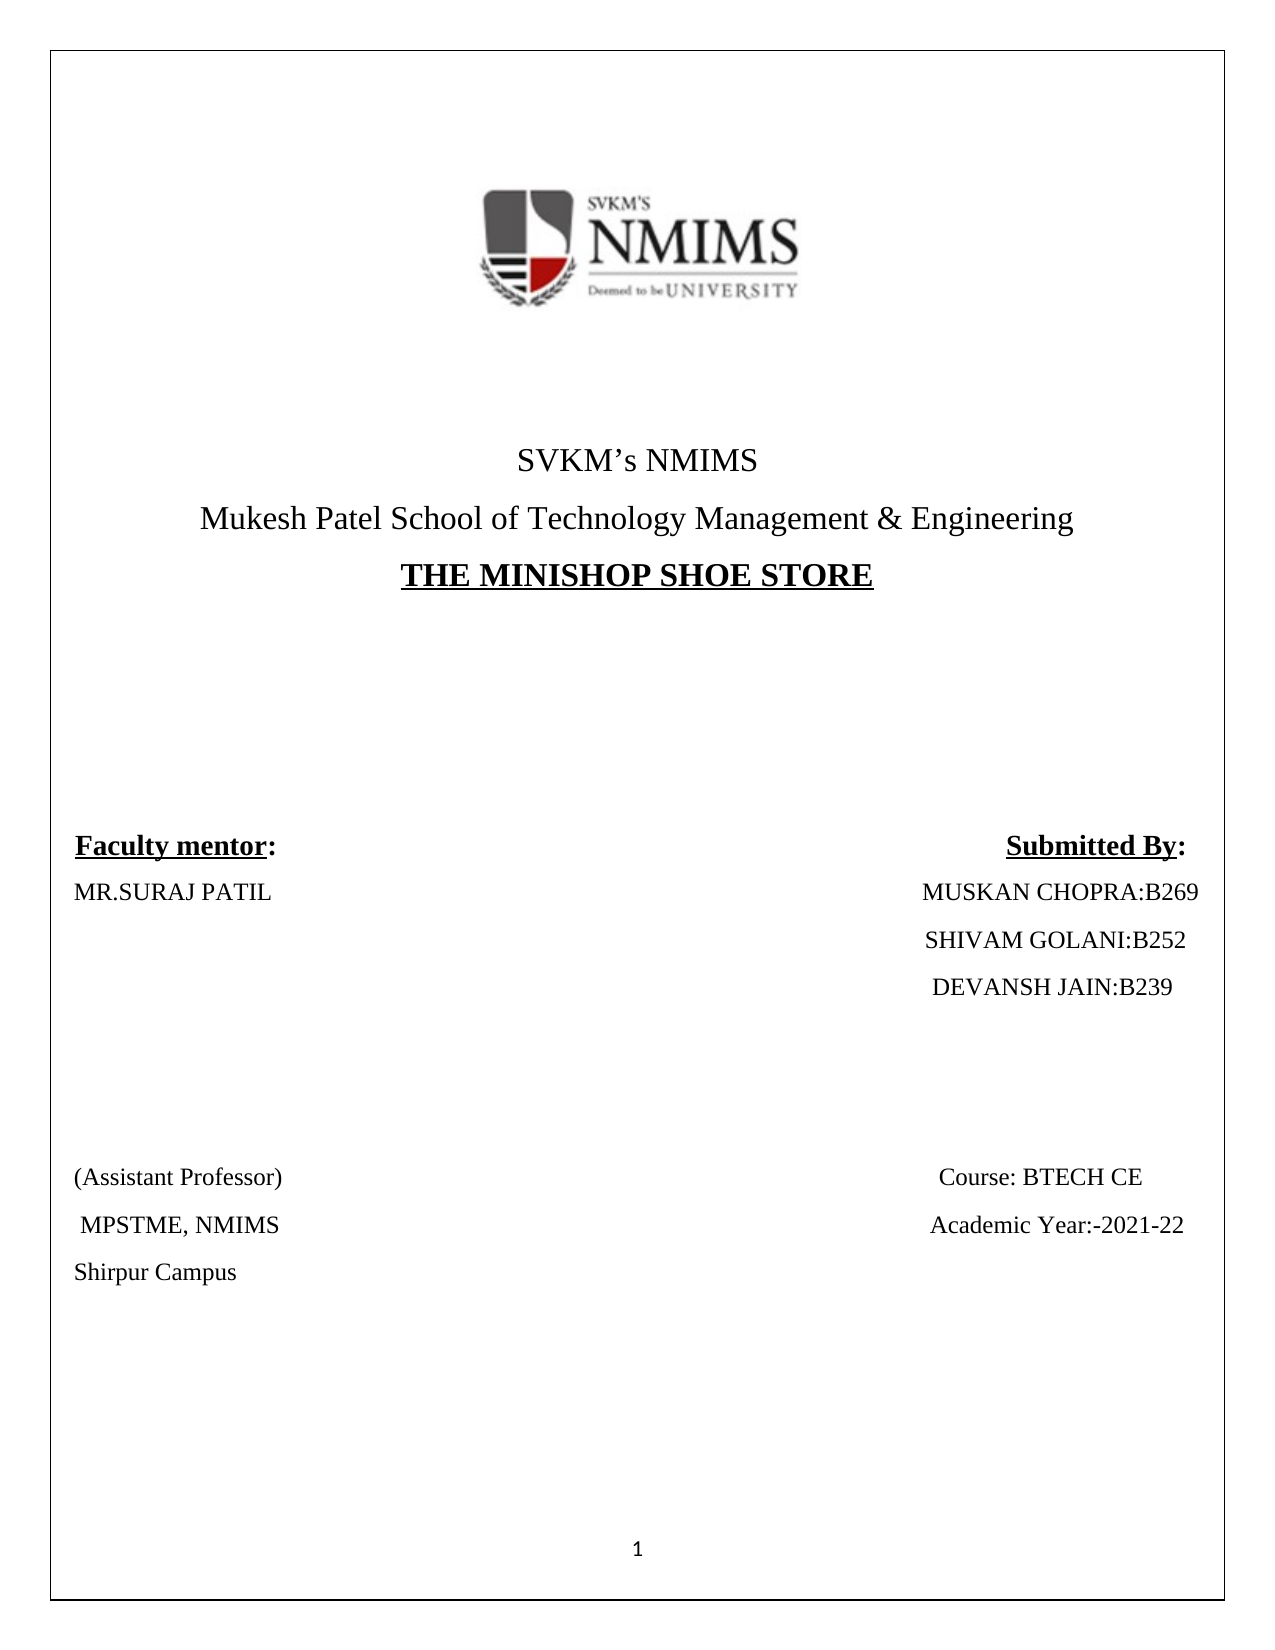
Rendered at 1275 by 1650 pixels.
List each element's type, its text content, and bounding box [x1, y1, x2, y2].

text THE MINISHOP SHOE STORE [75, 555, 1199, 593]
text Mukesh Patel School of Technology Management & Engineering [75, 498, 1199, 536]
text SHIVAM GOLANI:B252 [73, 925, 1200, 953]
picture [464, 125, 816, 322]
text DEVANSH JAIN:B239 [73, 972, 1200, 1001]
text SVKM’s NMIMS [75, 441, 1200, 479]
text Shirpur Campus [73, 1257, 1200, 1286]
text (Assistant Professor) Course: BTECH CE [73, 1162, 1200, 1191]
text MR.SURAJ PATIL MUSKAN CHOPRA:B269 [73, 877, 1200, 906]
text MPSTME, NMIMS Academic Year:-2021-22 [73, 1210, 1200, 1238]
text Faculty mentor: Submitted By: [75, 828, 1200, 861]
